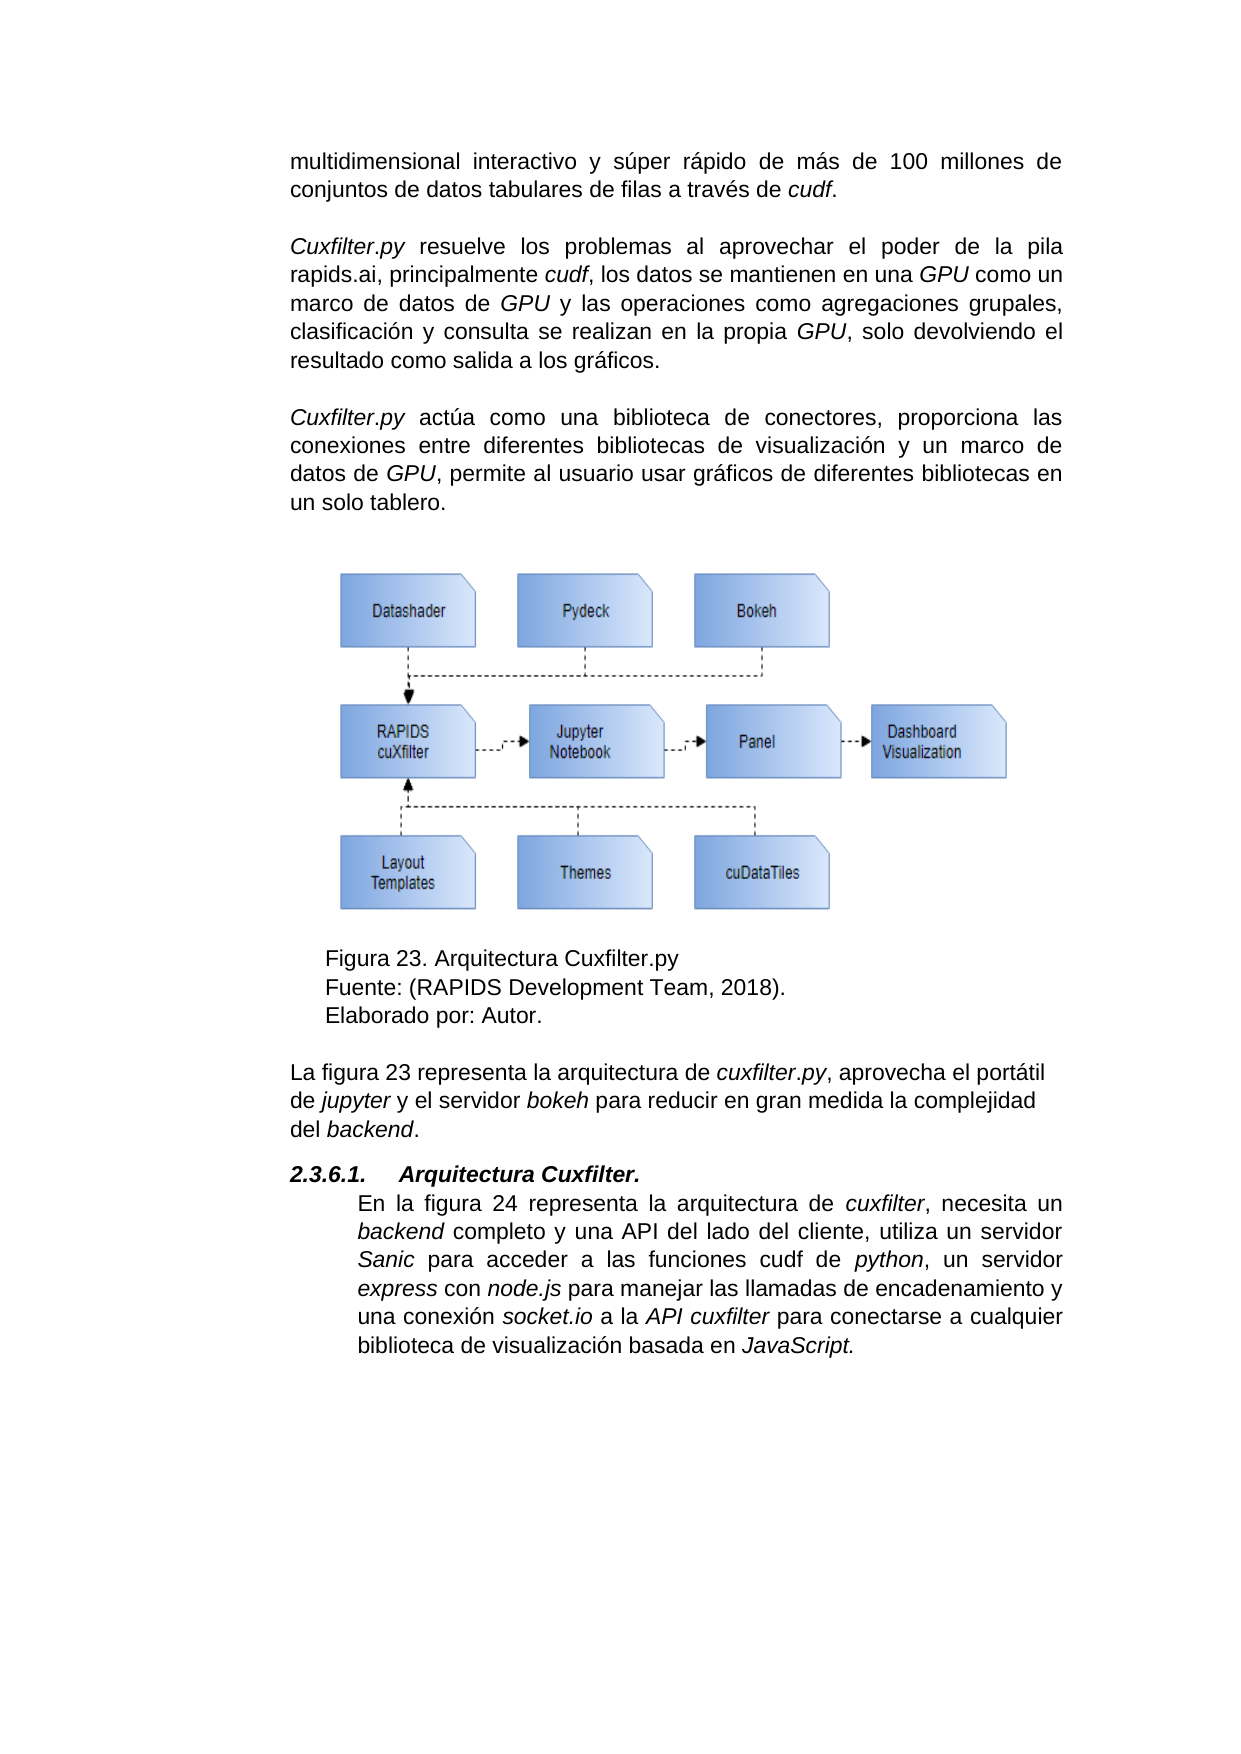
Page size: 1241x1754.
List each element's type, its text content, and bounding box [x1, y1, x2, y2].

list Cuxfilter.py actúa como una biblioteca de conectores, proporciona las conexiones entre diferentes bibliotecas de visualización y un marco de datos de GPU, permite al usuario usar gráficos de diferentes bibliotecas en un solo tablero. [290, 403, 1063, 515]
text Fuente: (RAPIDS Development Team, 2018). [290, 974, 1063, 1000]
list Cuxfilter.py resuelve los problemas al aprovechar el poder de la pila rapids.ai, principalmente cudf, los datos se mantienen en una GPU como un marco de datos de GPU y las operaciones como agregaciones grupales, clasificación y consulta se realizan en la propia GPU, solo devolviendo el resultado como salida a los gráficos. [290, 233, 1063, 373]
list En la figura 24 representa la arquitectura de cuxfilter, necesita un backend completo y una API del lado del cliente, utiliza un servidor Sanic para acceder a las funciones cudf de python, un servidor express con node.js para manejar las llamadas de encadenamiento y una conexión socket.io a la API cuxfilter para conectarse a cualquier biblioteca de visualización basada en JavaScript. [357, 1189, 1063, 1358]
text La figura 23 representa la arquitectura de cuxfilter.py, aprovecha el portátil de jupyter y el servidor bokeh para reducir en gran medida la complejidad del backend. [290, 1059, 1063, 1142]
text Elaborado por: Autor. [290, 1002, 1063, 1028]
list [290, 148, 1063, 202]
text Figura 23. Arquitectura Cuxfilter.py [290, 945, 1063, 972]
list Arquitectura Cuxfilter. [290, 1161, 1063, 1187]
picture [331, 562, 1021, 927]
